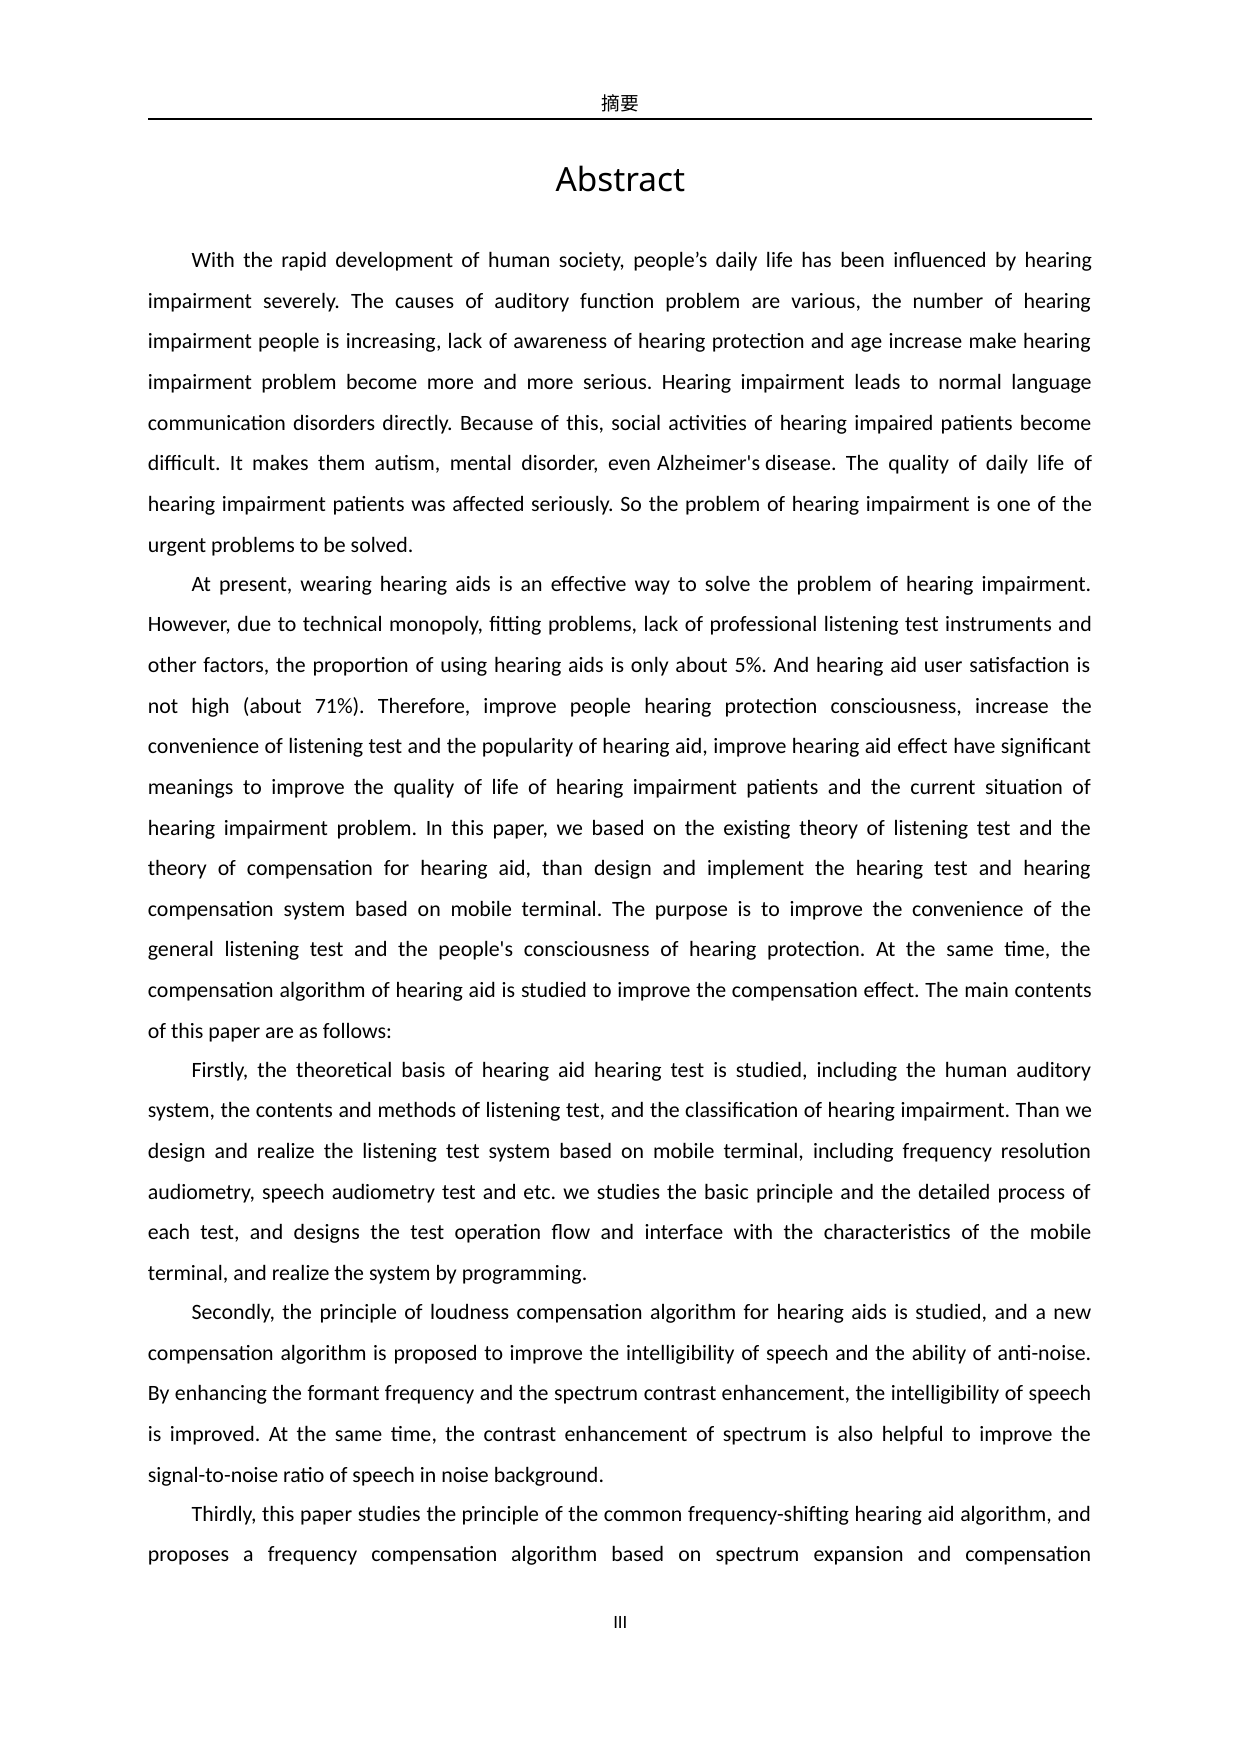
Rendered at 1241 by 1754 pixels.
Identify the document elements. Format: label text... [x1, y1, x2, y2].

text At present, wearing hearing aids is an effective way to solve the problem of hearing impairment. However, due to technical monopoly, fitting problems, lack of professional listening test instruments and other factors, the proportion of using hearing aids is only about 5%. And hearing aid user satisfaction is not high (about 71%). Therefore, improve people hearing protection consciousness, increase the convenience of listening test and the popularity of hearing aid, improve hearing aid effect have significant meanings to improve the quality of life of hearing impairment patients and the current situation of hearing impairment problem. In this paper, we based on the existing theory of listening test and the theory of compensation for hearing aid, than design and implement the hearing test and hearing compensation system based on mobile terminal. The purpose is to improve the convenience of the general listening test and the people's consciousness of hearing protection. At the same time, the compensation algorithm of hearing aid is studied to improve the compensation effect. The main contents of this paper are as follows: [148, 567, 1092, 1046]
text With the rapid development of human society, people’s daily life has been influenced by hearing impairment severely. The causes of auditory function problem are various, the number of hearing impairment people is increasing, lack of awareness of hearing protection and age increase make hearing impairment problem become more and more serious. Hearing impairment leads to normal language communication disorders directly. Because of this, social activities of hearing impaired patients become difficult. It makes them autism, mental disorder, even Alzheimer's disease. The quality of daily life of hearing impairment patients was affected seriously. So the problem of hearing impairment is one of the urgent problems to be solved. [148, 243, 1092, 560]
text Firstly, the theoretical basis of hearing aid hearing test is studied, including the human auditory system, the contents and methods of listening test, and the classification of hearing impairment. Than we design and realize the listening test system based on mobile terminal, including frequency resolution audiometry, speech audiometry test and etc. we studies the basic principle and the detailed process of each test, and designs the test operation flow and interface with the characteristics of the mobile terminal, and realize the system by programming. [148, 1053, 1092, 1289]
text Secondly, the principle of loudness compensation algorithm for hearing aids is studied, and a new compensation algorithm is proposed to improve the intelligibility of speech and the ability of anti-noise. By enhancing the formant frequency and the spectrum contrast enhancement, the intelligibility of speech is improved. At the same time, the contrast enhancement of spectrum is also helpful to improve the signal-to-noise ratio of speech in noise background. [148, 1295, 1092, 1490]
text Abstract [148, 146, 1092, 211]
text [148, 1497, 1092, 1570]
